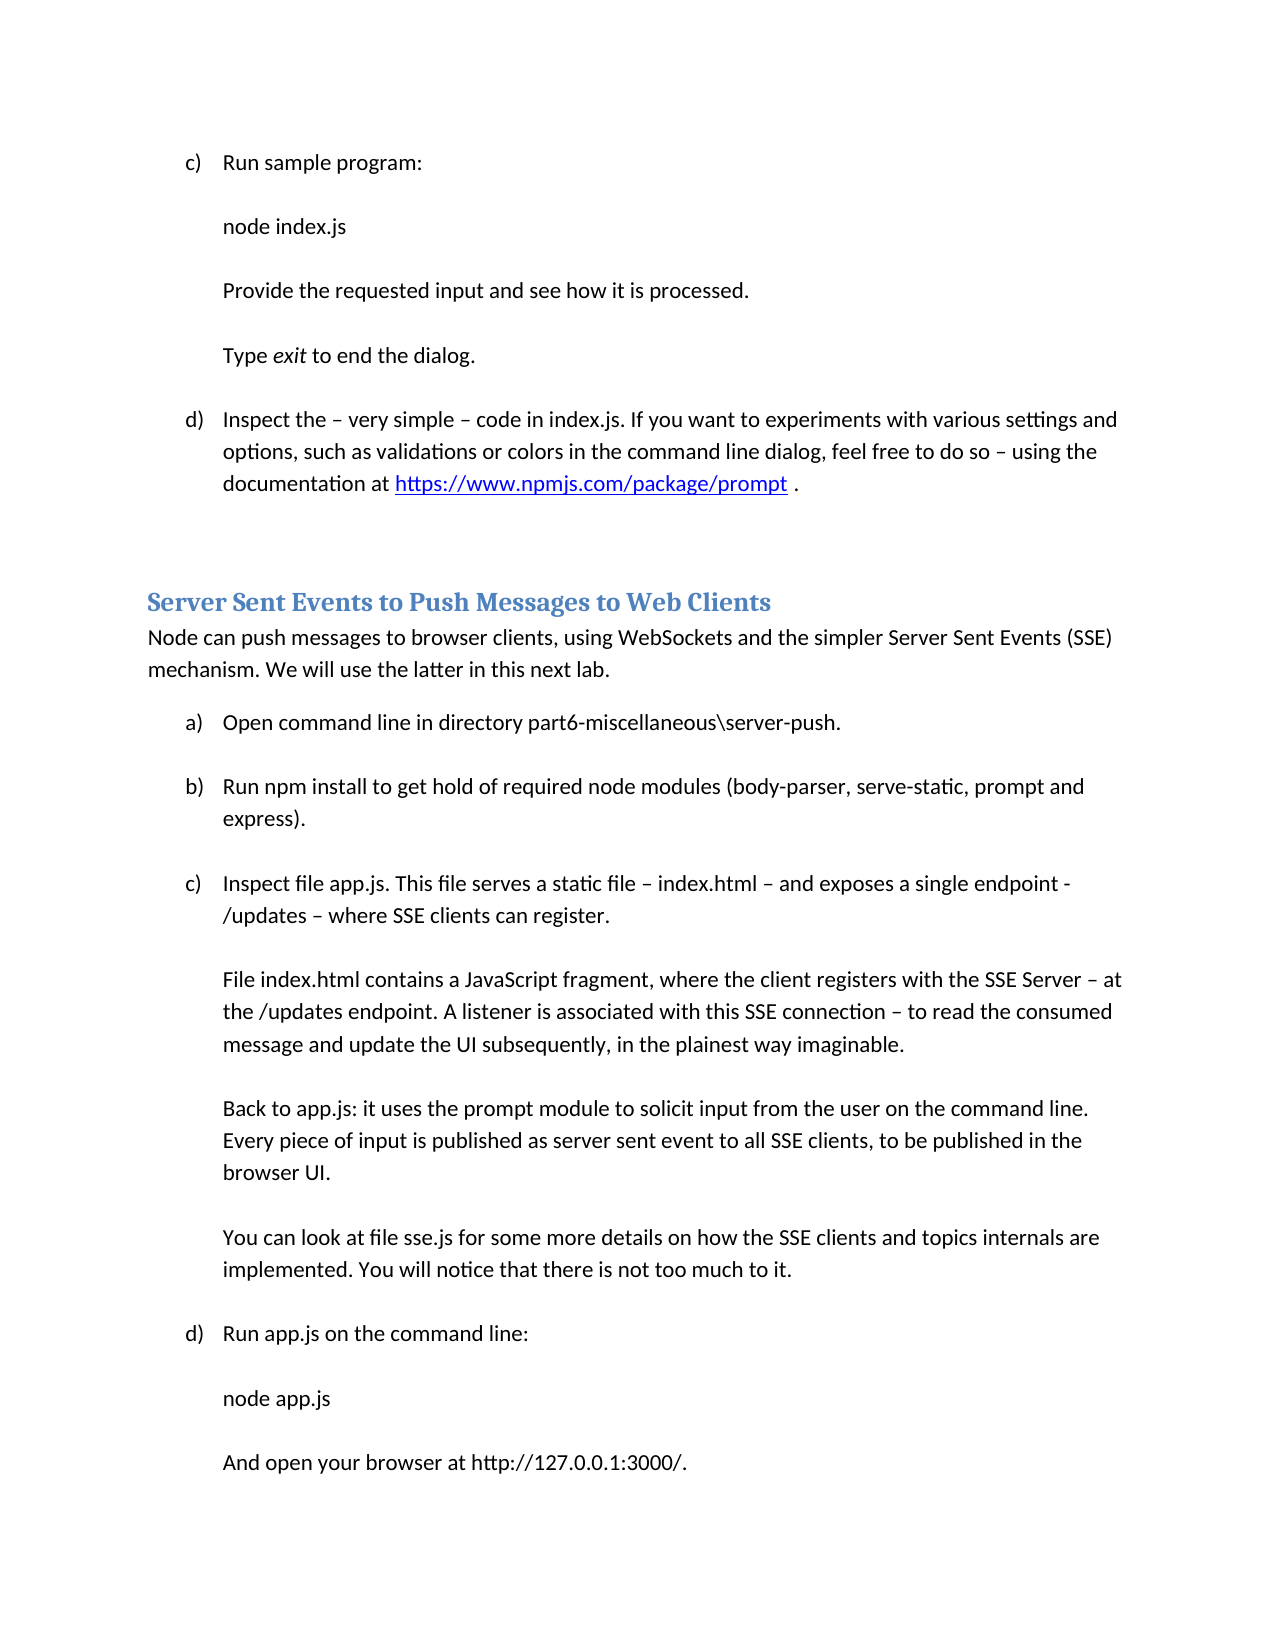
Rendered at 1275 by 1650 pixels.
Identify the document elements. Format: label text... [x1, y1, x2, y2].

subtitle Server Sent Events to Push Messages to Web Clients [148, 587, 1127, 618]
list Inspect file app.js. This file serves a static file – index.html – and exposes a single endpoint - /updates – where SSE clients can register. File index.html contains a JavaScript fragment, where the client registers with the SSE Server – at the /updates endpoint. A listener is associated with this SSE connection – to read the consumed message and update the UI subsequently, in the plainest way imaginable. Back to app.js: it uses the prompt module to solicit input from the user on the command line. Every piece of input is published as server sent event to all SSE clients, to be published in the browser UI. You can look at file sse.js for some more details on how the SSE clients and topics internals are implemented. You will notice that there is not too much to it. [185, 869, 1127, 1315]
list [185, 1319, 1127, 1476]
list Run npm install to get hold of required node modules (body-parser, serve-static, prompt and express). [185, 772, 1127, 864]
list Inspect the – very simple – code in index.js. If you want to experiments with various settings and options, such as validations or colors in the command line dialog, feel free to do so – using the documentation at https://www.npmjs.com/package/prompt . [185, 405, 1127, 562]
list Open command line in directory part6-miscellaneous\server-push. [185, 708, 1127, 768]
text Node can push messages to browser clients, using WebSockets and the simpler Server Sent Events (SSE) mechanism. We will use the latter in this next lab. [148, 623, 1127, 683]
list Run sample program: node index.js Provide the requested input and see how it is processed. Type exit to end the dialog. [185, 148, 1127, 401]
